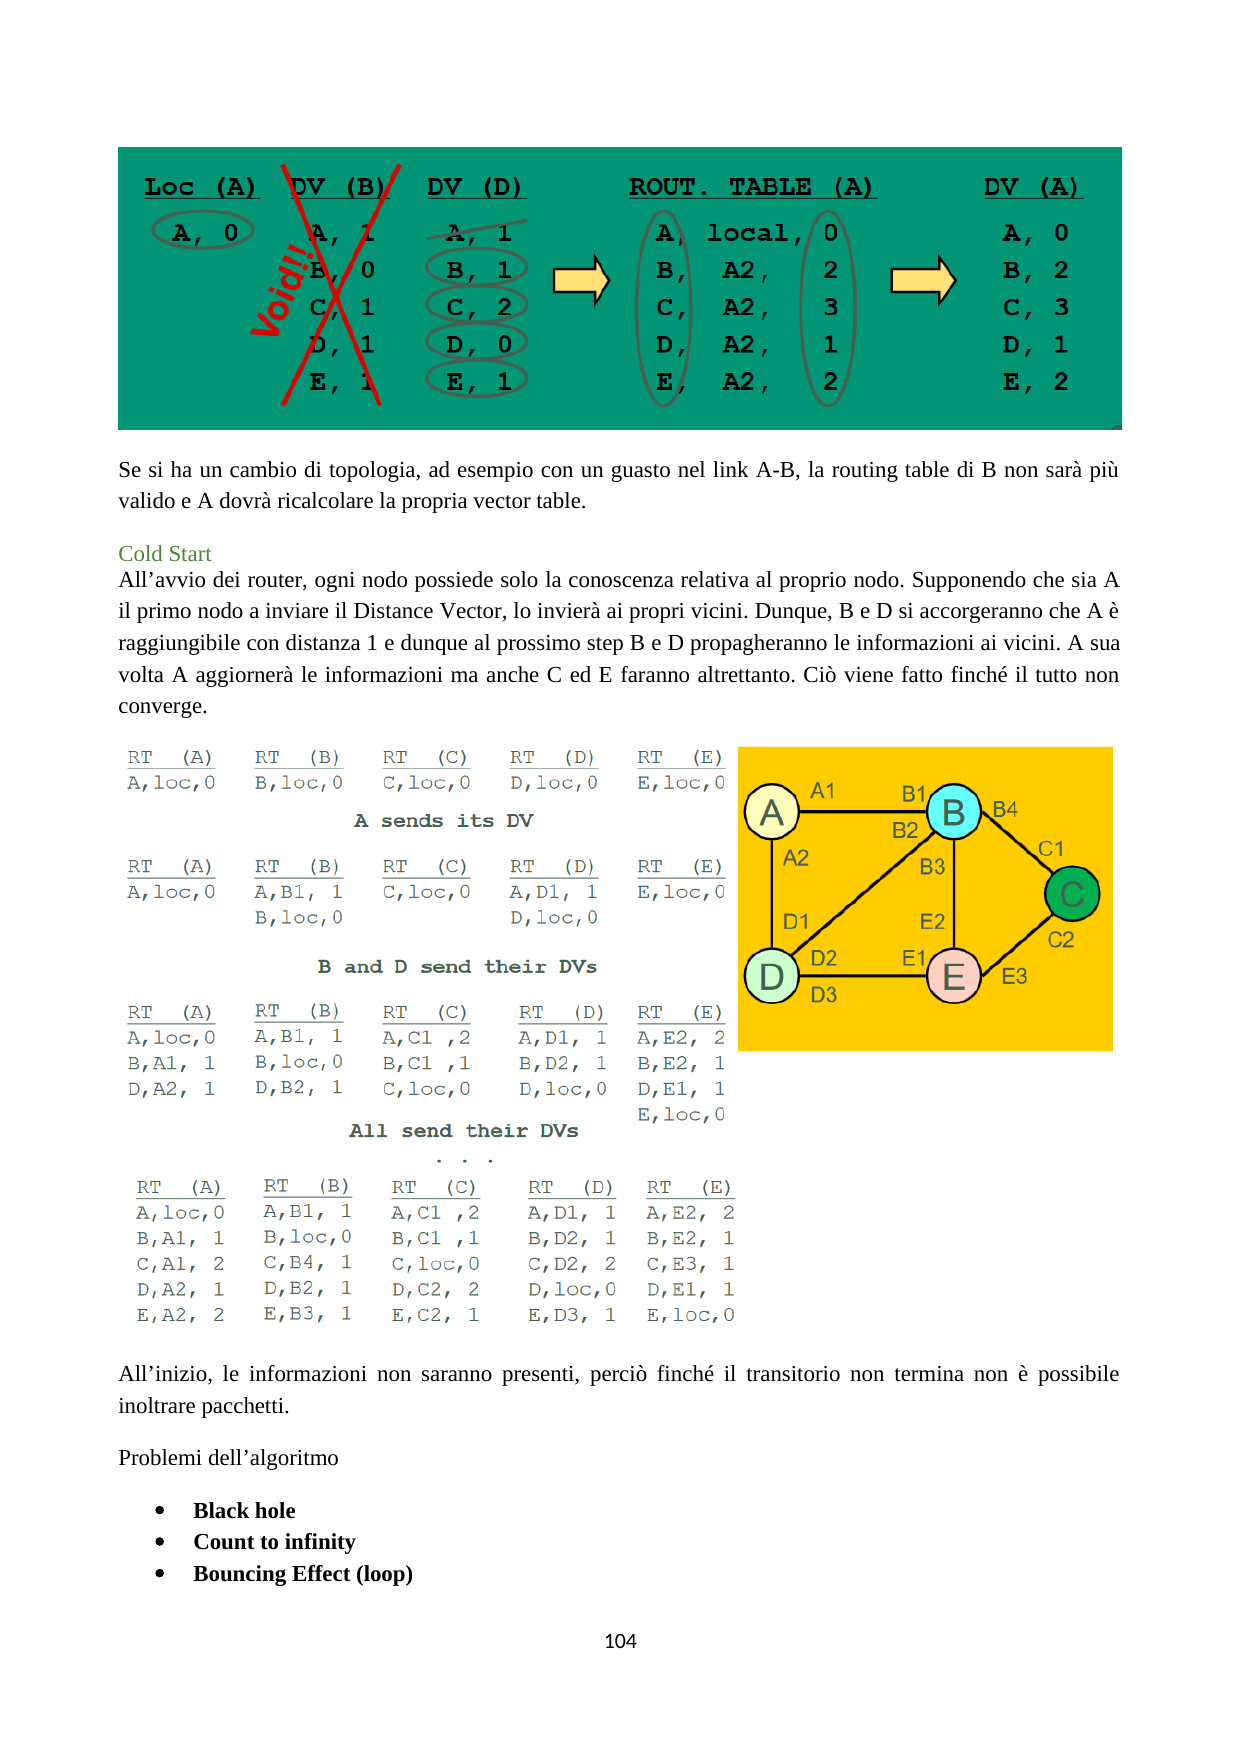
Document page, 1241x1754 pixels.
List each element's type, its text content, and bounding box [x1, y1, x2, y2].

text All’inizio, le informazioni non saranno presenti, perciò finché il transitorio non termina non è possibile inoltrare pacchetti. [118, 1360, 1122, 1418]
text All’avvio dei router, ogni nodo possiede solo la conoscenza relativa al proprio nodo. Supponendo che sia A il primo nodo a inviare il Distance Vector, lo invierà ai propri vicini. Dunque, B e D si accorgeranno che A è raggiungibile con distanza 1 e dunque al prossimo step B e D propagheranno le informazioni ai vicini. A sua volta A aggiornerà le informazioni ma anche C ed E faranno altrettanto. Ciò viene fatto finché il tutto non converge. [118, 566, 1122, 718]
list Count to infinity [156, 1528, 1122, 1554]
list Black hole [156, 1497, 1122, 1523]
picture [118, 744, 1123, 1335]
list Bouncing Effect (loop) [156, 1560, 1122, 1586]
subtitle Cold Start [118, 539, 1122, 566]
text Problemi dell’algoritmo [118, 1444, 1122, 1471]
text Se si ha un cambio di topologia, ad esempio con un guasto nel link A-B, la routing table di B non sarà più valido e A dovrà ricalcolare la propria vector table. [118, 456, 1122, 513]
picture [118, 147, 1123, 430]
